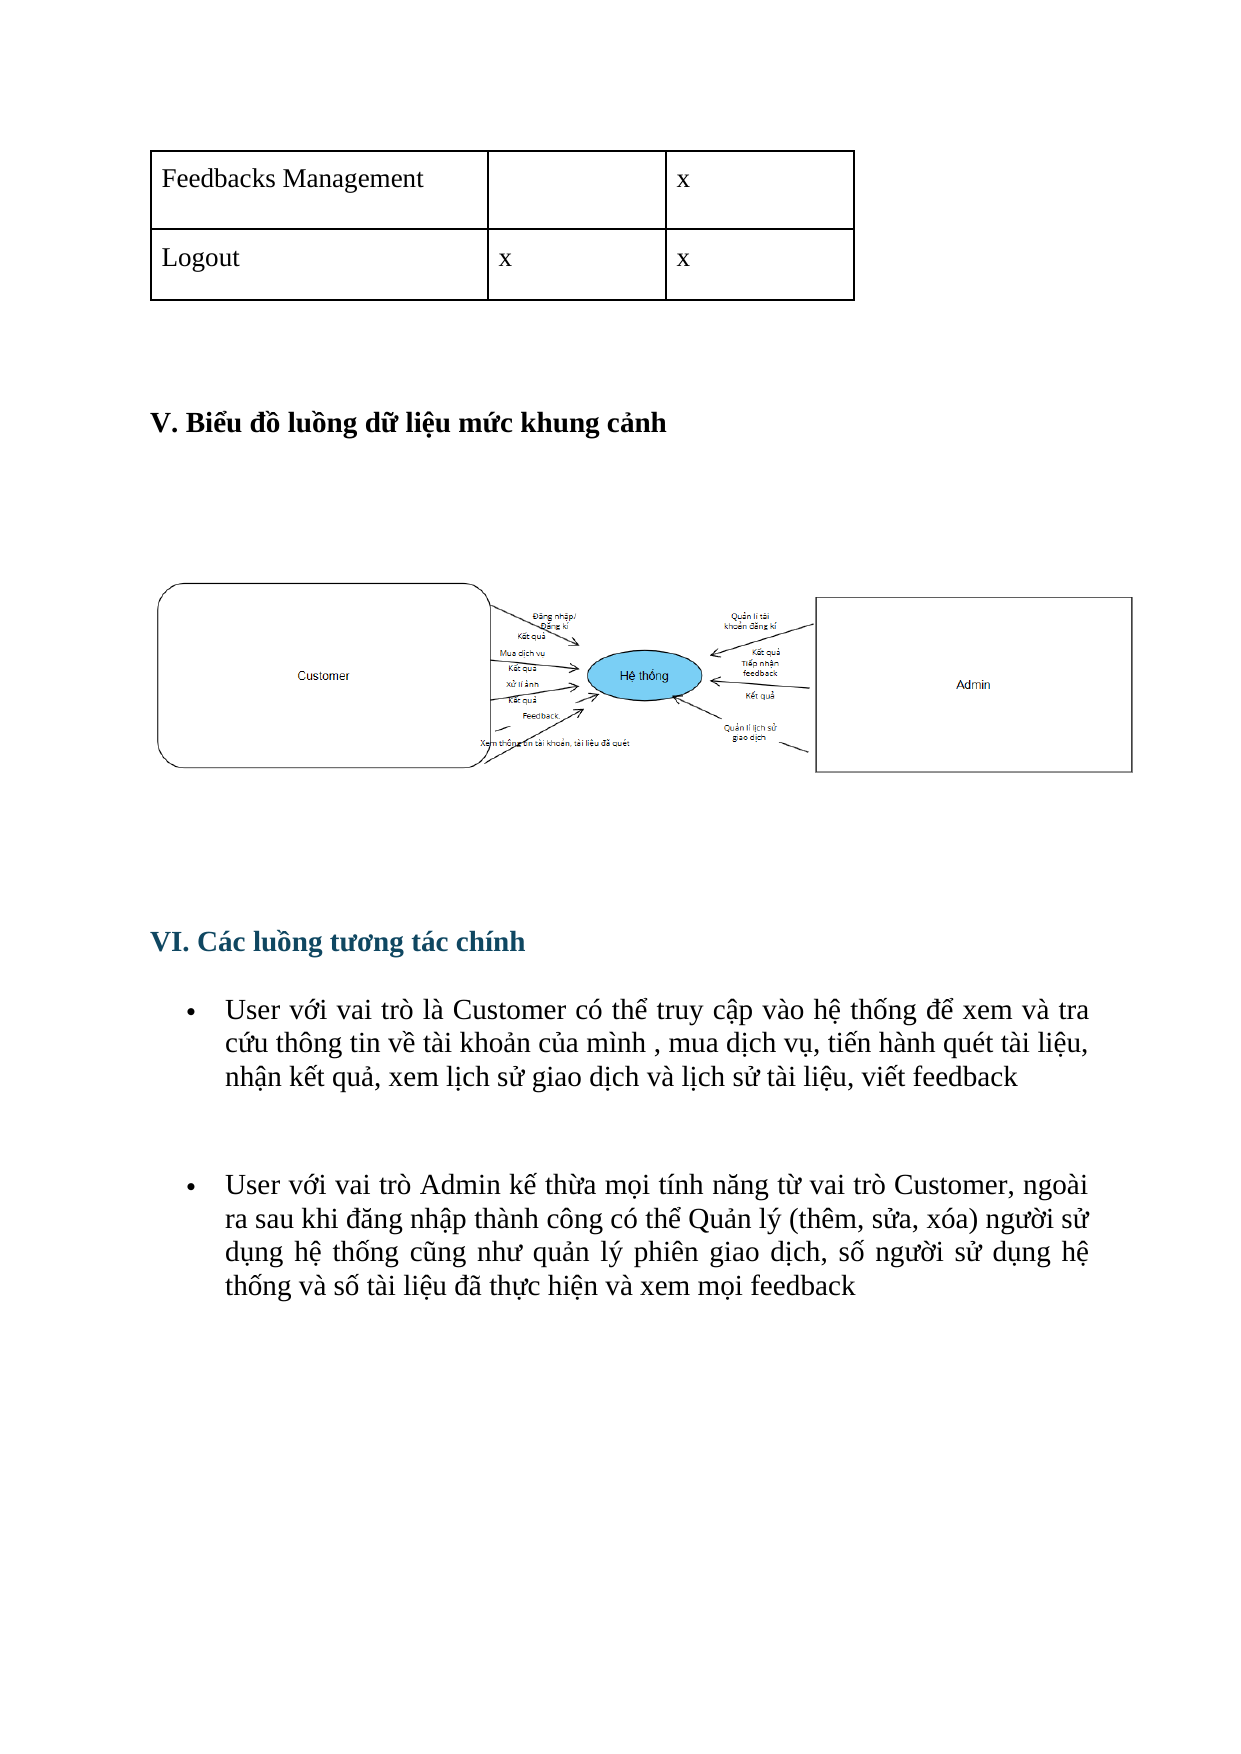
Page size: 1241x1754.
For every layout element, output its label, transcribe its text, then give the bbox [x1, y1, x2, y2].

text V. Biểu đồ luồng dữ liệu mức khung cảnh [150, 405, 1090, 438]
table_cell x [667, 230, 853, 299]
table_cell x [667, 152, 853, 228]
table_cell Feedbacks Management [152, 152, 487, 228]
table_cell [489, 152, 665, 228]
subtitle VI. Các luồng tương tác chính [150, 924, 1090, 957]
table_cell x [489, 230, 665, 299]
table_cell Logout [152, 230, 487, 299]
picture [150, 532, 1142, 838]
list User với vai trò là Customer có thể truy cập vào hệ thống để xem và tra cứu thông tin về tài khoản của mình , mua dịch vụ, tiến hành quét tài liệu, nhận kết quả, xem lịch sử giao dịch và lịch sử tài liệu, viết feedback [187, 992, 1090, 1092]
list User với vai trò Admin kế thừa mọi tính năng từ vai trò Customer, ngoài ra sau khi đăng nhập thành công có thể Quản lý (thêm, sửa, xóa) người sử dụng hệ thống cũng như quản lý phiên giao dịch, số người sử dụng hệ thống và số tài liệu đã thực hiện và xem mọi feedback [187, 1167, 1090, 1302]
